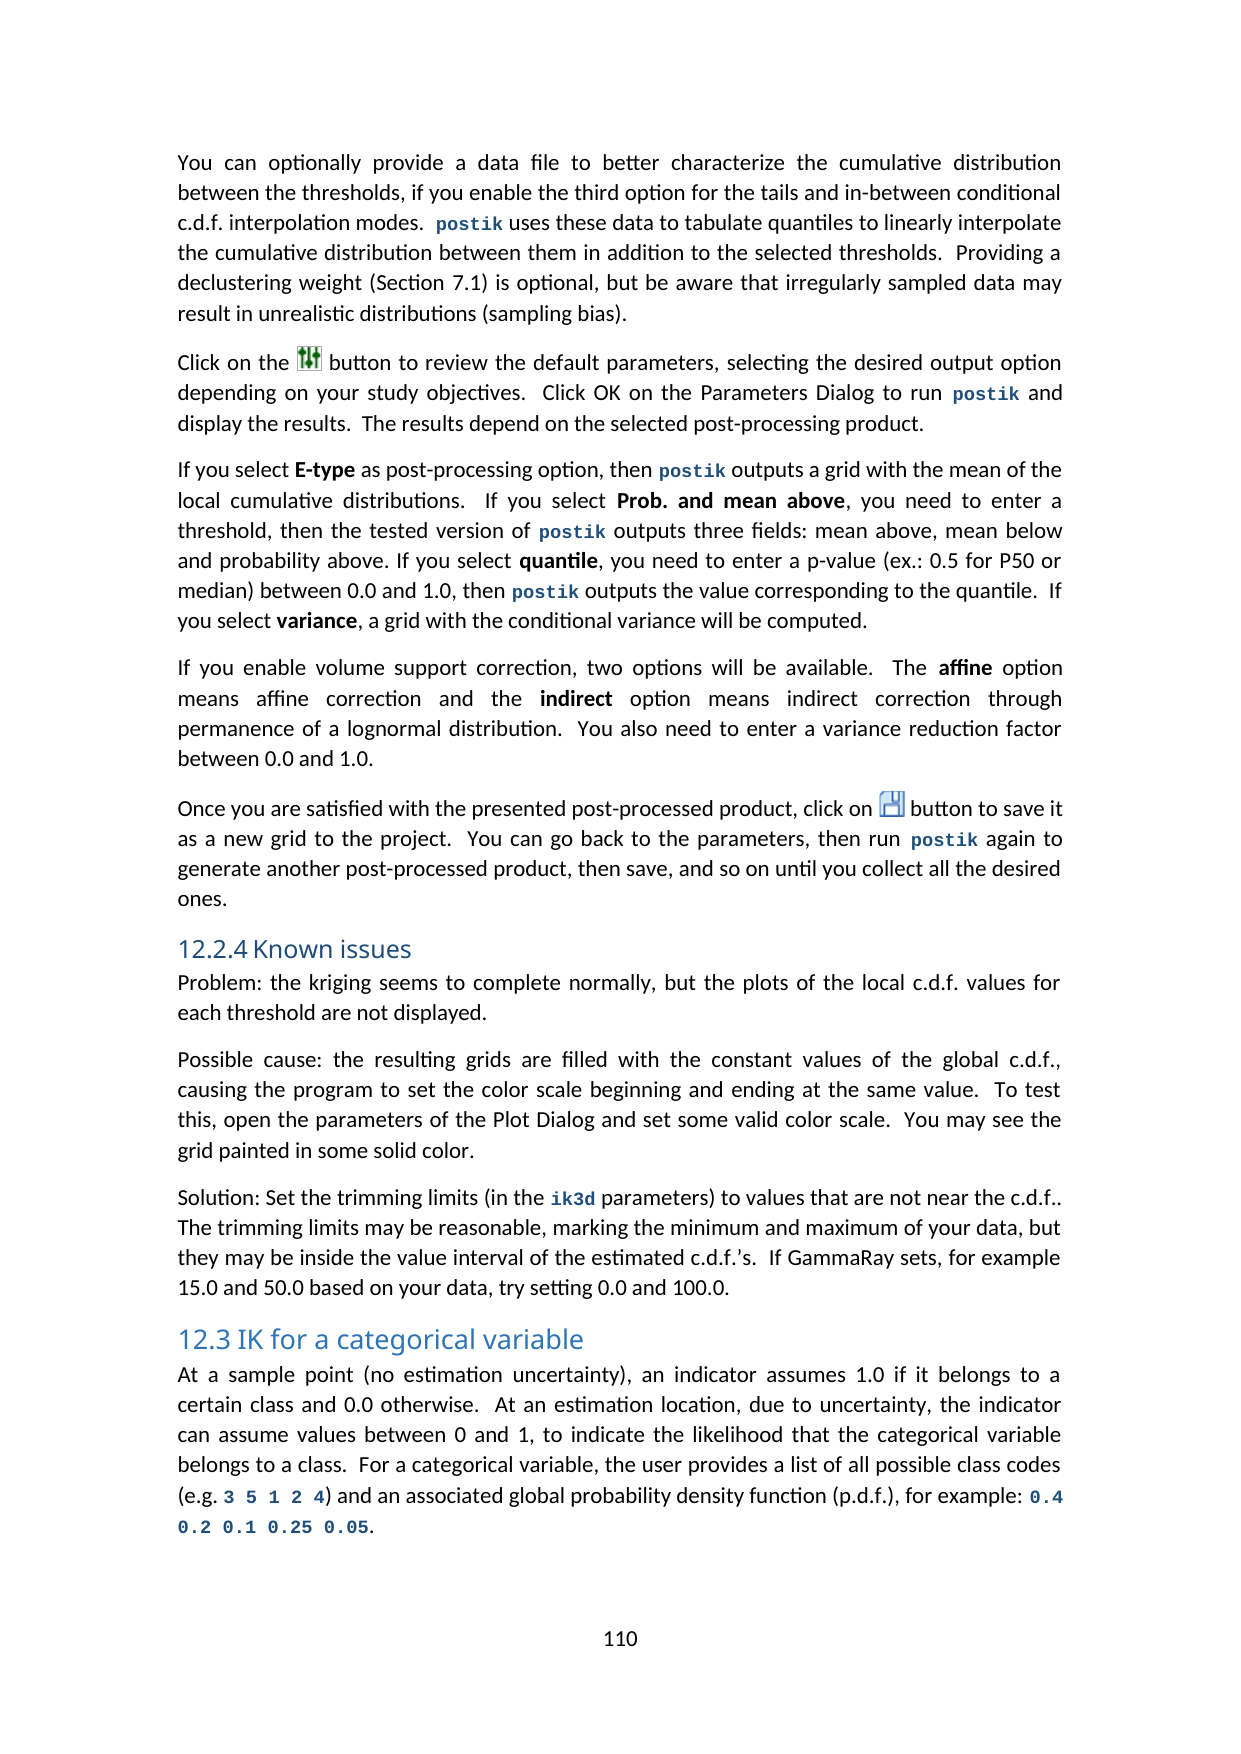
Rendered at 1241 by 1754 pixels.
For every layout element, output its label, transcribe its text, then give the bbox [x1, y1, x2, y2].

text Click on the button to review the default parameters, selecting the desired output option depending on your study objectives. Click OK on the Parameters Dialog to run postik and display the results. The results depend on the selected post-processing product. [177, 346, 1063, 437]
text You can optionally provide a data file to better characterize the cumulative distribution between the thresholds, if you enable the third option for the tails and in-between conditional c.d.f. interpolation modes. postik uses these data to tabulate quantiles to linearly interpolate the cumulative distribution between them in addition to the selected thresholds. Providing a declustering weight (Section 7.1) is optional, but be aware that irregularly sampled data may result in unrealistic distributions (sampling bias). [177, 148, 1063, 327]
text Solution: Set the trimming limits (in the ik3d parameters) to values that are not near the c.d.f.. The trimming limits may be reasonable, marking the minimum and maximum of your data, but they may be inside the value interval of the estimated c.d.f.’s. If GammaRay sets, for example 15.0 and 50.0 based on your data, try setting 0.0 and 100.0. [177, 1183, 1063, 1301]
picture [298, 347, 321, 370]
subtitle Known issues [177, 931, 1063, 965]
text Possible cause: the resulting grids are filled with the constant values of the global c.d.f., causing the program to set the color scale beginning and ending at the same value. To test this, open the parameters of the Plot Dialog and set some valid color scale. You may see the grid painted in some solid color. [177, 1045, 1063, 1164]
text If you enable volume support correction, two options will be available. The affine option means affine correction and the indirect option means indirect correction through permanence of a lognormal distribution. You also need to enter a variance reduction factor between 0.0 and 1.0. [177, 653, 1063, 772]
text If you select E-type as post-processing option, then postik outputs a grid with the mean of the local cumulative distributions. If you select Prob. and mean above, you need to enter a threshold, then the tested version of postik outputs three fields: mean above, mean below and probability above. If you select quantile, you need to enter a p-value (ex.: 0.5 for P50 or median) between 0.0 and 1.0, then postik outputs the value corresponding to the quantile. If you select variance, a grid with the conditional variance will be computed. [177, 456, 1063, 634]
text Problem: the kriging seems to complete normally, but the plots of the local c.d.f. values for each threshold are not displayed. [177, 968, 1063, 1026]
picture [879, 791, 905, 817]
subtitle IK for a categorical variable [177, 1320, 1063, 1357]
text At a sample point (no estimation uncertainty), an indicator assumes 1.0 if it belongs to a certain class and 0.0 otherwise. At an estimation location, due to uncertainty, the indicator can assume values between 0 and 1, to indicate the likelihood that the categorical variable belongs to a class. For a categorical variable, the user provides a list of all possible class codes (e.g. 3 5 1 2 4) and an associated global probability density function (p.d.f.), for example: 0.4 0.2 0.1 0.25 0.05. [177, 1360, 1063, 1539]
text Once you are satisfied with the presented post-processed product, click on button to save it as a new grid to the project. You can go back to the parameters, then run postik again to generate another post-processed product, then save, and so on until you collect all the desired ones. [177, 791, 1063, 912]
